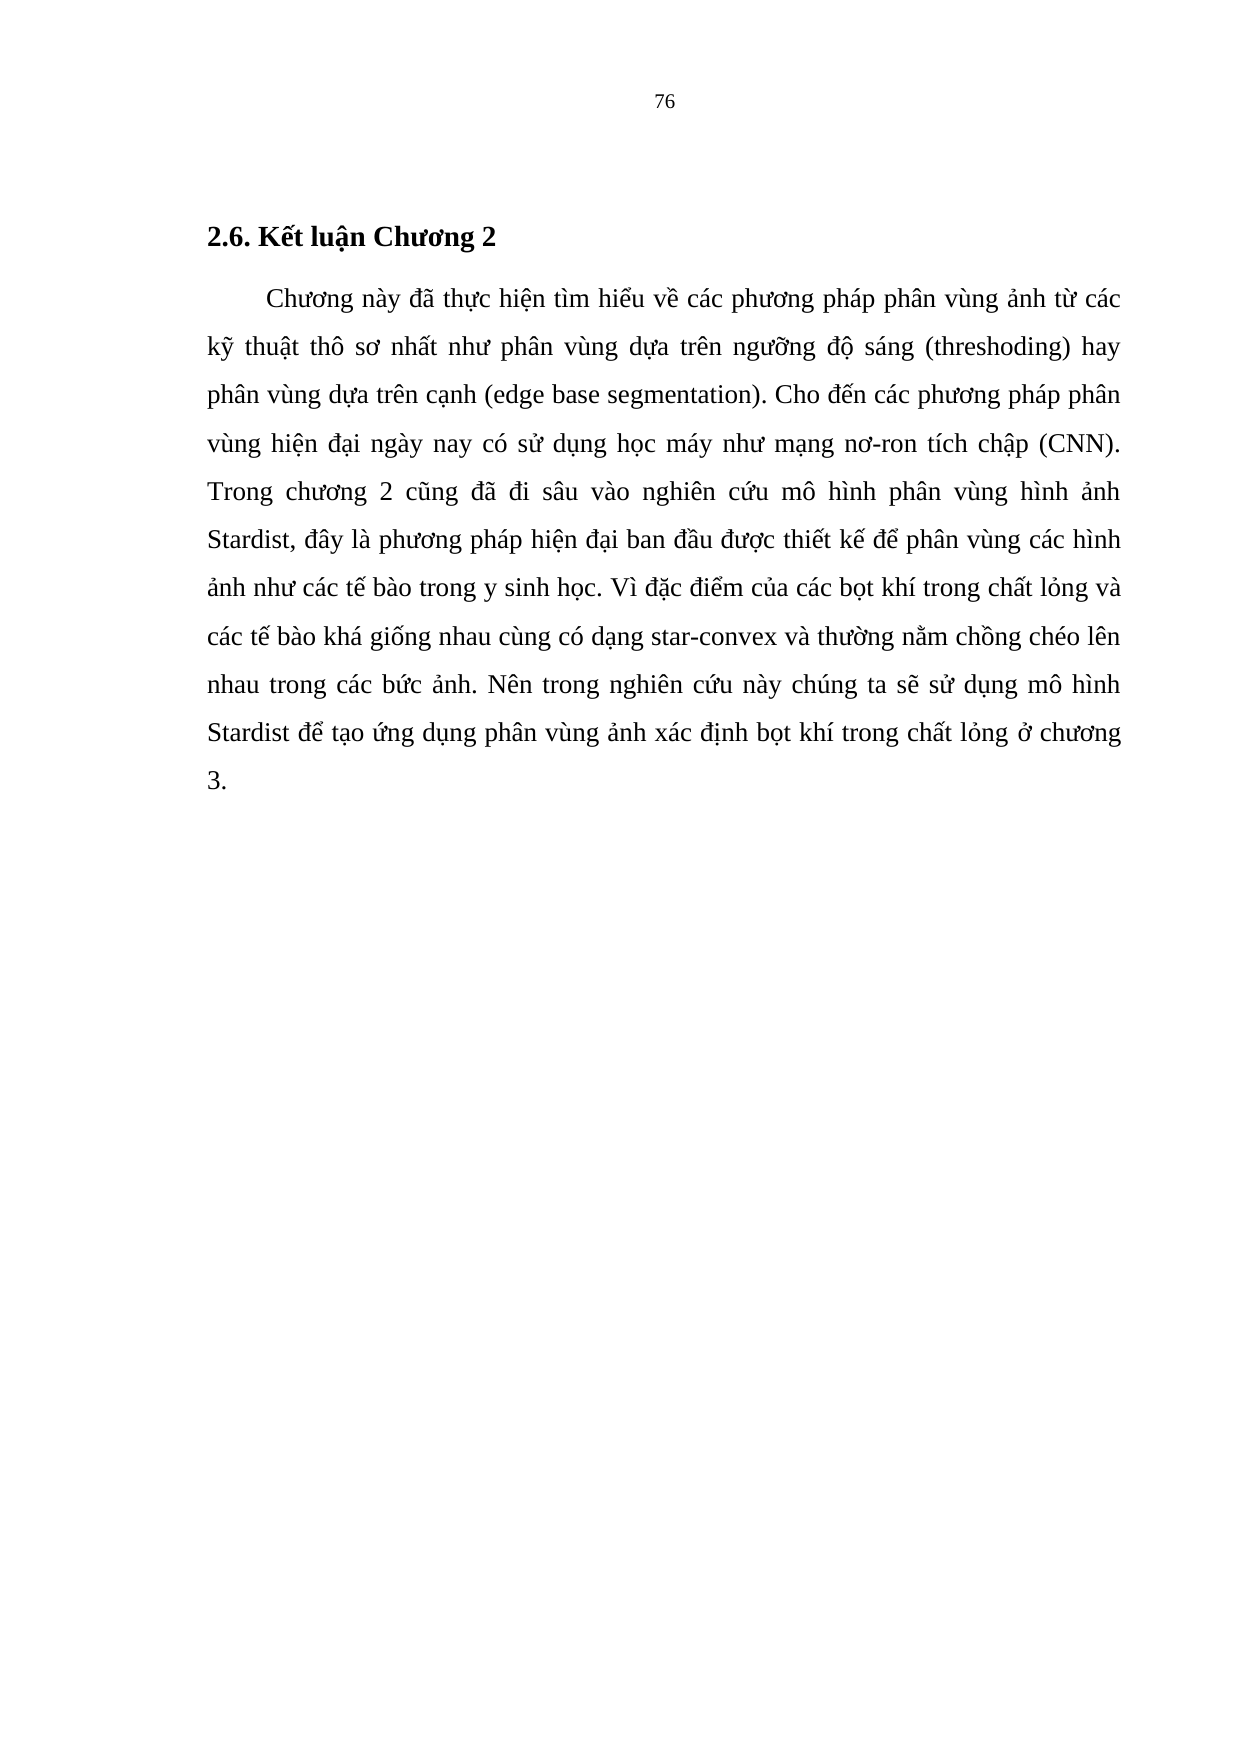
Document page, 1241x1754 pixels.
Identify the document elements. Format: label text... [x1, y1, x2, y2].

subtitle 2.6. Kết luận Chương 2 [207, 219, 1122, 253]
text Chương này đã thực hiện tìm hiểu về các phương pháp phân vùng ảnh từ các kỹ thuật thô sơ nhất như phân vùng dựa trên ngưỡng độ sáng (threshoding) hay phân vùng dựa trên cạnh (edge base segmentation). Cho đến các phương pháp phân vùng hiện đại ngày nay có sử dụng học máy như mạng nơ-ron tích chập (CNN). Trong chương 2 cũng đã đi sâu vào nghiên cứu mô hình phân vùng hình ảnh Stardist, đây là phương pháp hiện đại ban đầu được thiết kế để phân vùng các hình ảnh như các tế bào trong y sinh học. Vì đặc điểm của các bọt khí trong chất lỏng và các tế bào khá giống nhau cùng có dạng star-convex và thường nằm chồng chéo lên nhau trong các bức ảnh. Nên trong nghiên cứu này chúng ta sẽ sử dụng mô hình Stardist để tạo ứng dụng phân vùng ảnh xác định bọt khí trong chất lỏng ở chương 3. [207, 282, 1122, 796]
